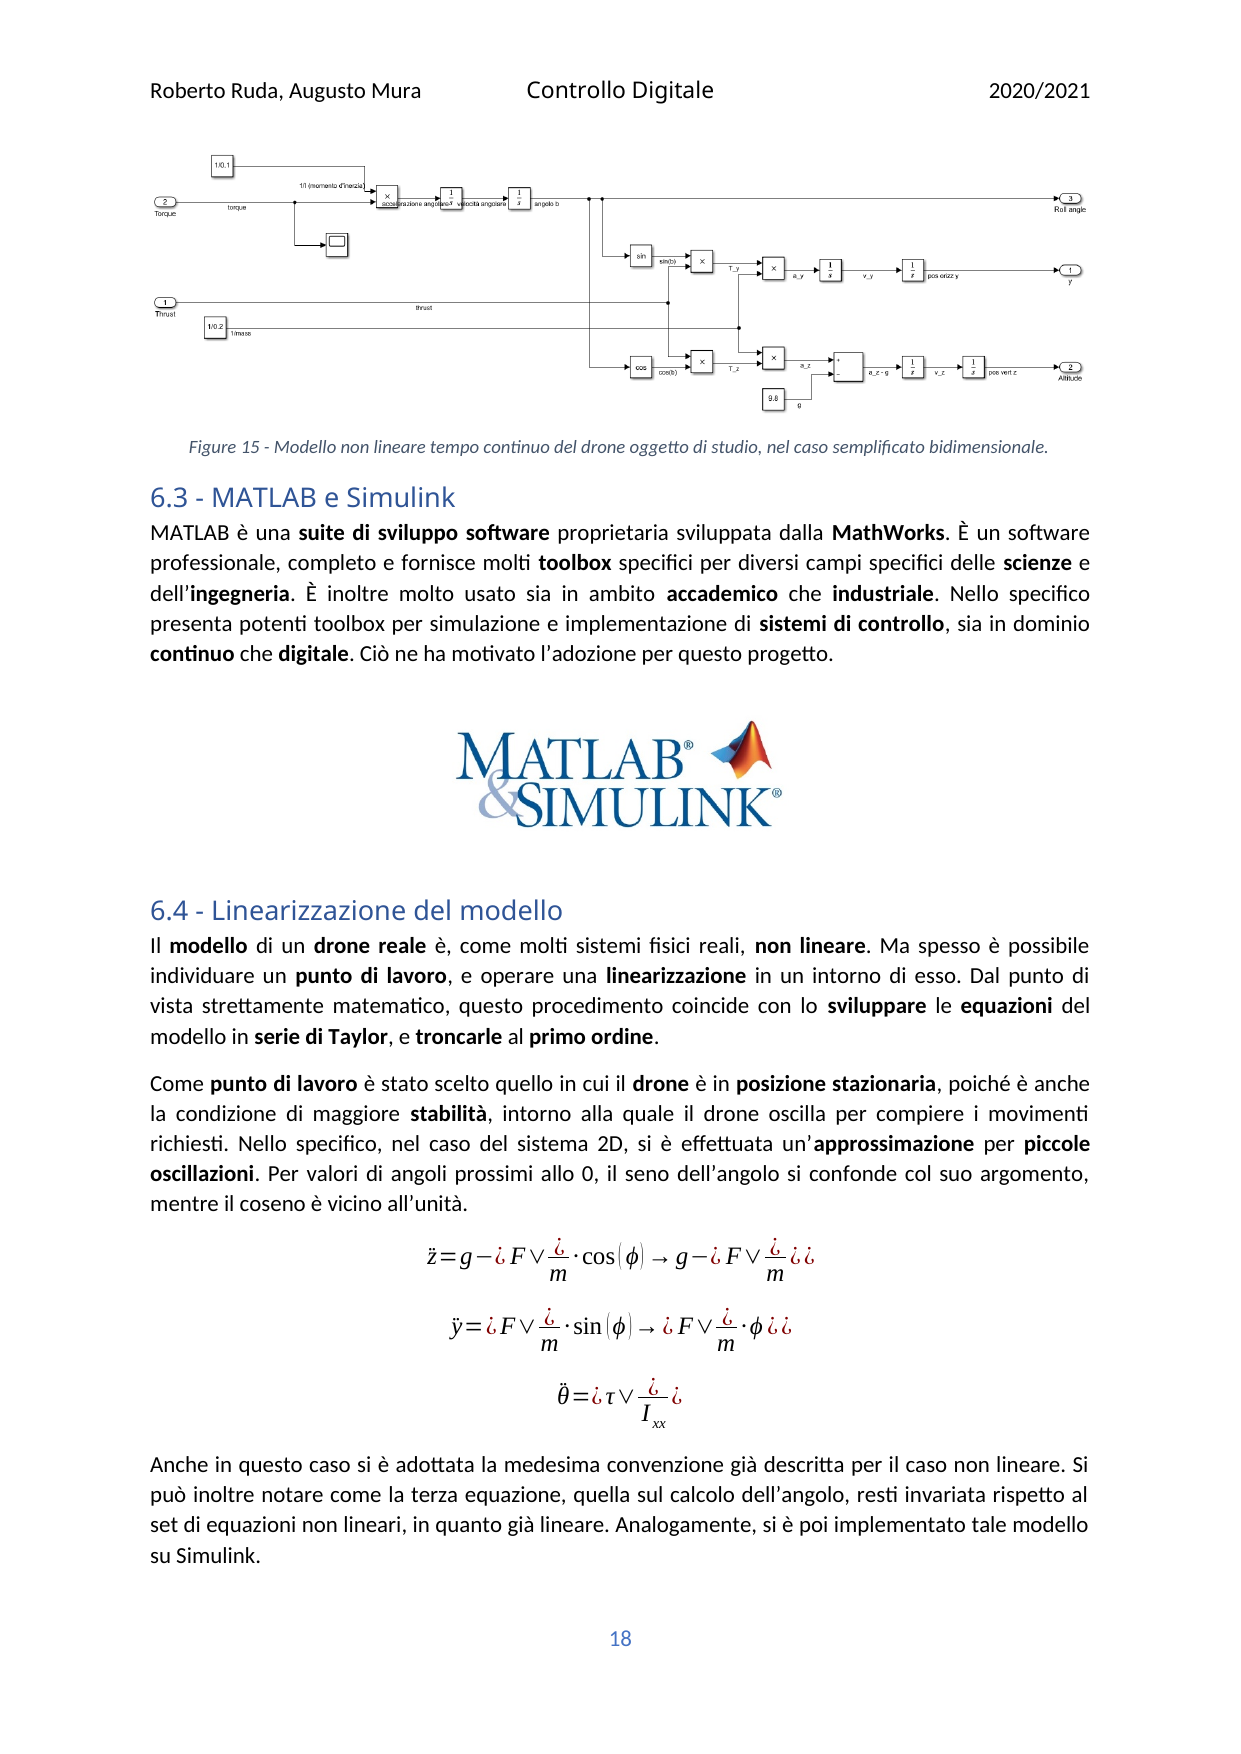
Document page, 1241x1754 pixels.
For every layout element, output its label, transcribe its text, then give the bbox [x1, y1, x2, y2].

text Anche in questo caso si è adottata la medesima convenzione già descritta per il caso non lineare. Si può inoltre notare come la terza equazione, quella sul calcolo dell’angolo, resti invariata rispetto al set di equazioni non lineari, in quanto già lineare. Analogamente, si è poi implementato tale modello su Simulink. [150, 1450, 1090, 1569]
picture [150, 150, 1091, 416]
subtitle 6.4 - Linearizzazione del modello [150, 891, 1090, 928]
text Figure 15 - Modello non lineare tempo continuo del drone oggetto di studio, nel caso semplificato bidimensionale. [150, 435, 1090, 458]
subtitle 6.3 - MATLAB e Simulink [150, 478, 1090, 515]
picture [441, 686, 799, 873]
text Il modello di un drone reale è, come molti sistemi fisici reali, non lineare. Ma spesso è possibile individuare un punto di lavoro, e operare una linearizzazione in un intorno di esso. Dal punto di vista strettamente matematico, questo procedimento coincide con lo sviluppare le equazioni del modello in serie di Taylor, e troncarle al primo ordine. [150, 931, 1090, 1050]
text MATLAB è una suite di sviluppo software proprietaria sviluppata dalla MathWorks. È un software professionale, completo e fornisce molti toolbox specifici per diversi campi specifici delle scienze e dell’ingegneria. È inoltre molto usato sia in ambito accademico che industriale. Nello specifico presenta potenti toolbox per simulazione e implementazione di sistemi di controllo, sia in dominio continuo che digitale. Ciò ne ha motivato l’adozione per questo progetto. [150, 518, 1090, 667]
text Come punto di lavoro è stato scelto quello in cui il drone è in posizione stazionaria, poiché è anche la condizione di maggiore stabilità, intorno alla quale il drone oscilla per compiere i movimenti richiesti. Nello specifico, nel caso del sistema 2D, si è effettuata un’approssimazione per piccole oscillazioni. Per valori di angoli prossimi allo 0, il seno dell’angolo si confonde col suo argomento, mentre il coseno è vicino all’unità. [150, 1069, 1090, 1218]
